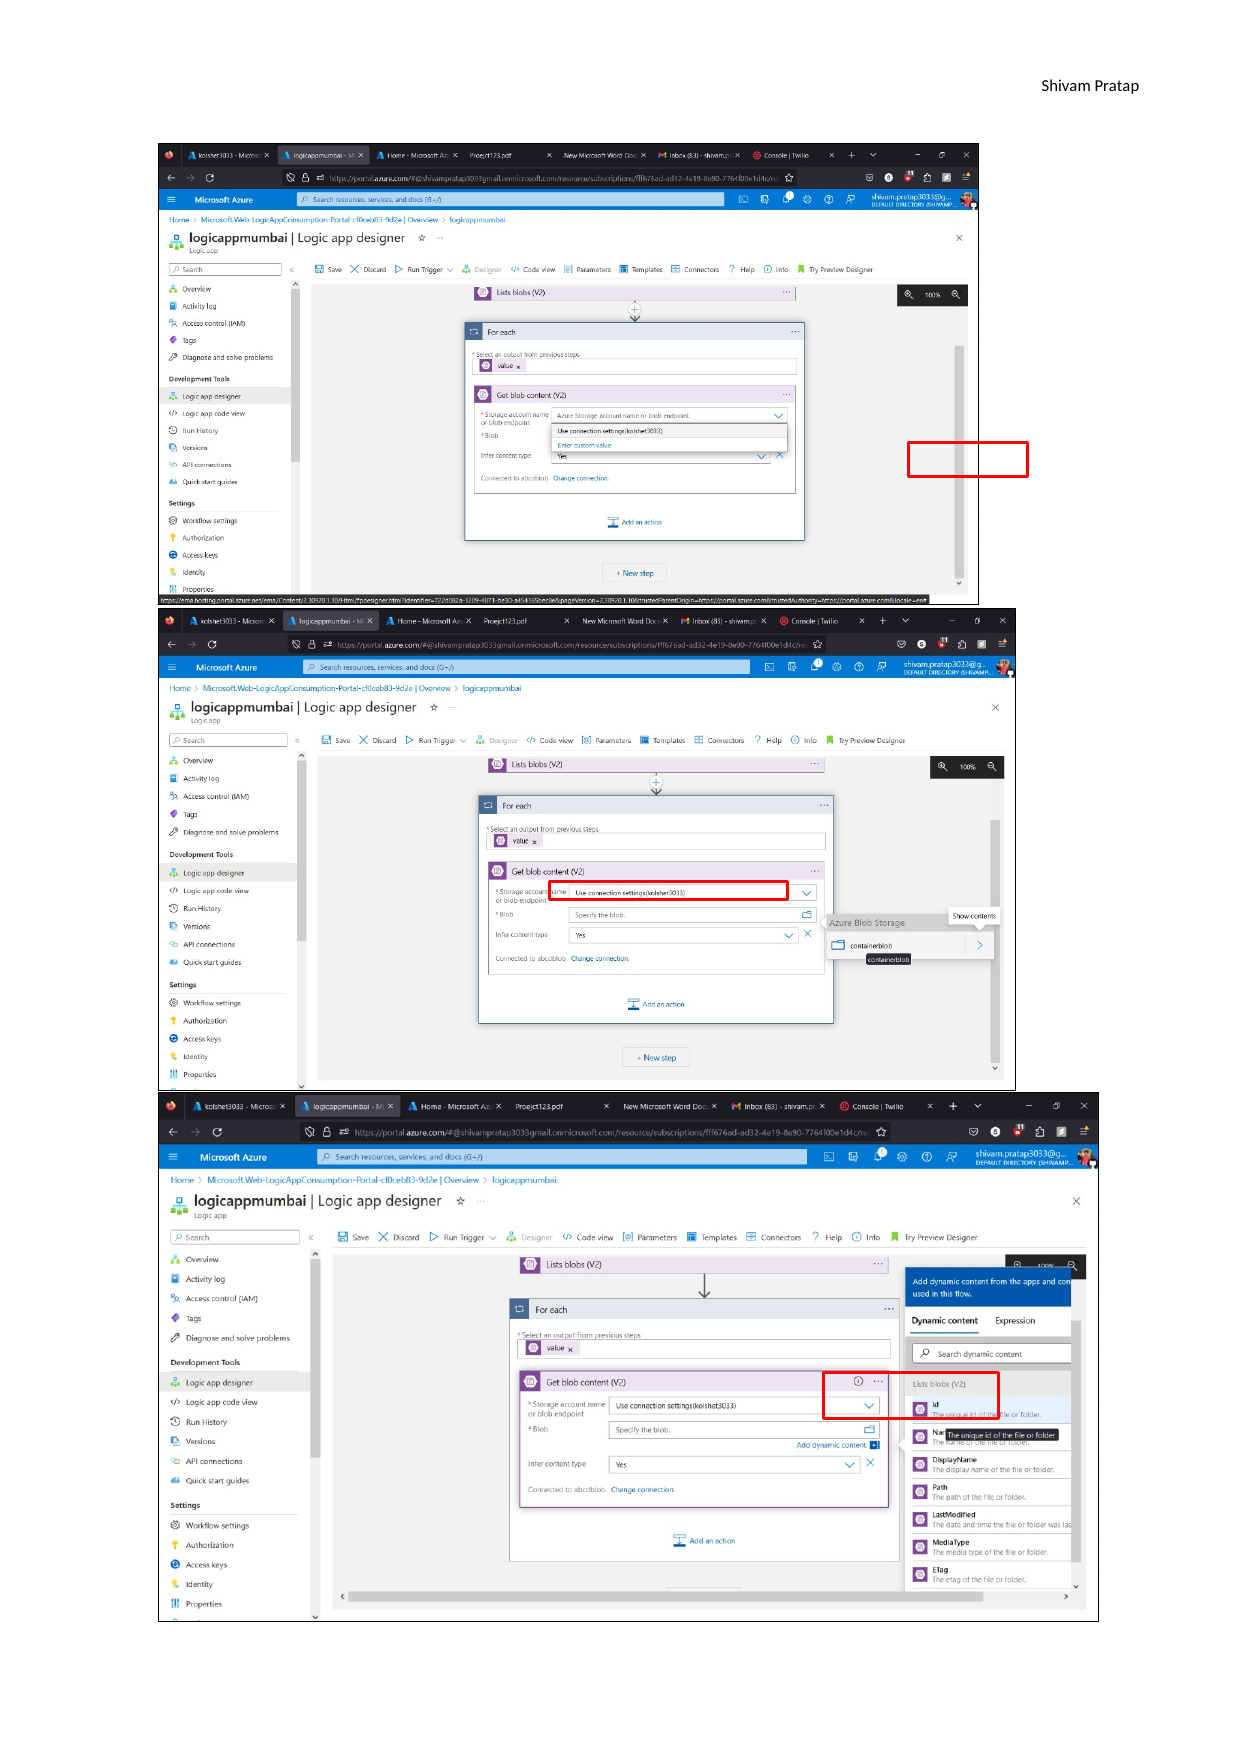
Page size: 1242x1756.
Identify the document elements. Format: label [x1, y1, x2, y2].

picture [159, 144, 978, 604]
picture [910, 444, 978, 475]
picture [159, 1093, 1098, 1621]
picture [159, 609, 1015, 1090]
